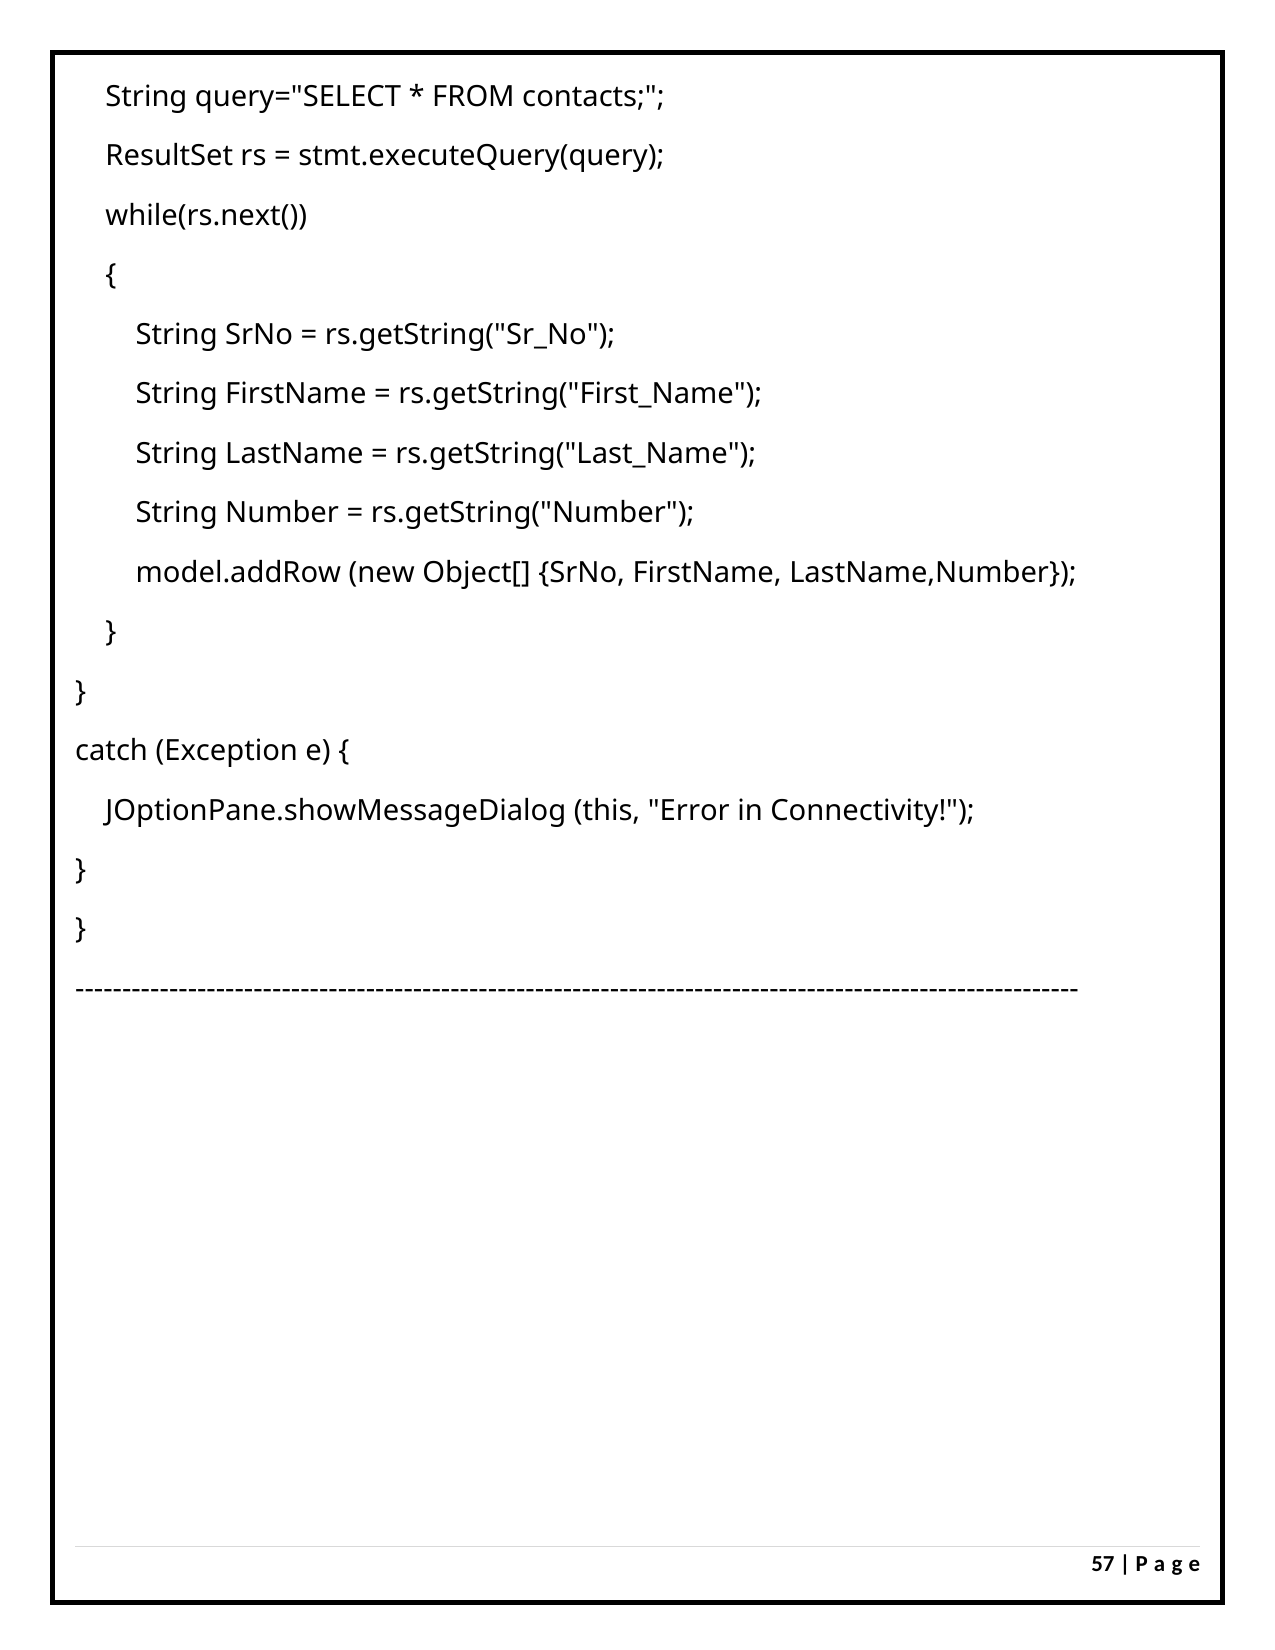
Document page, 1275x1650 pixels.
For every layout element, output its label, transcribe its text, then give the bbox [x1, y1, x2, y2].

text String FirstName = rs.getString("First_Name"); [75, 372, 1200, 412]
text { [75, 253, 1200, 293]
text catch (Exception e) { [75, 729, 1200, 769]
text String Number = rs.getString("Number"); [75, 491, 1200, 531]
text while(rs.next()) [75, 194, 1200, 234]
text } [75, 670, 1200, 709]
text String SrNo = rs.getString("Sr_No"); [75, 313, 1200, 353]
text ----------------------------------------------------------------------------------------------------------- [75, 967, 1200, 1007]
text String query="SELECT * FROM contacts;"; [75, 75, 1200, 115]
text JOptionPane.showMessageDialog (this, "Error in Connectivity!"); [75, 789, 1200, 828]
text } [75, 610, 1200, 650]
text model.addRow (new Object[] {SrNo, FirstName, LastName,Number}); [75, 551, 1200, 591]
text } [75, 908, 1200, 947]
text } [75, 848, 1200, 888]
text ResultSet rs = stmt.executeQuery(query); [75, 134, 1200, 174]
text String LastName = rs.getString("Last_Name"); [75, 432, 1200, 472]
